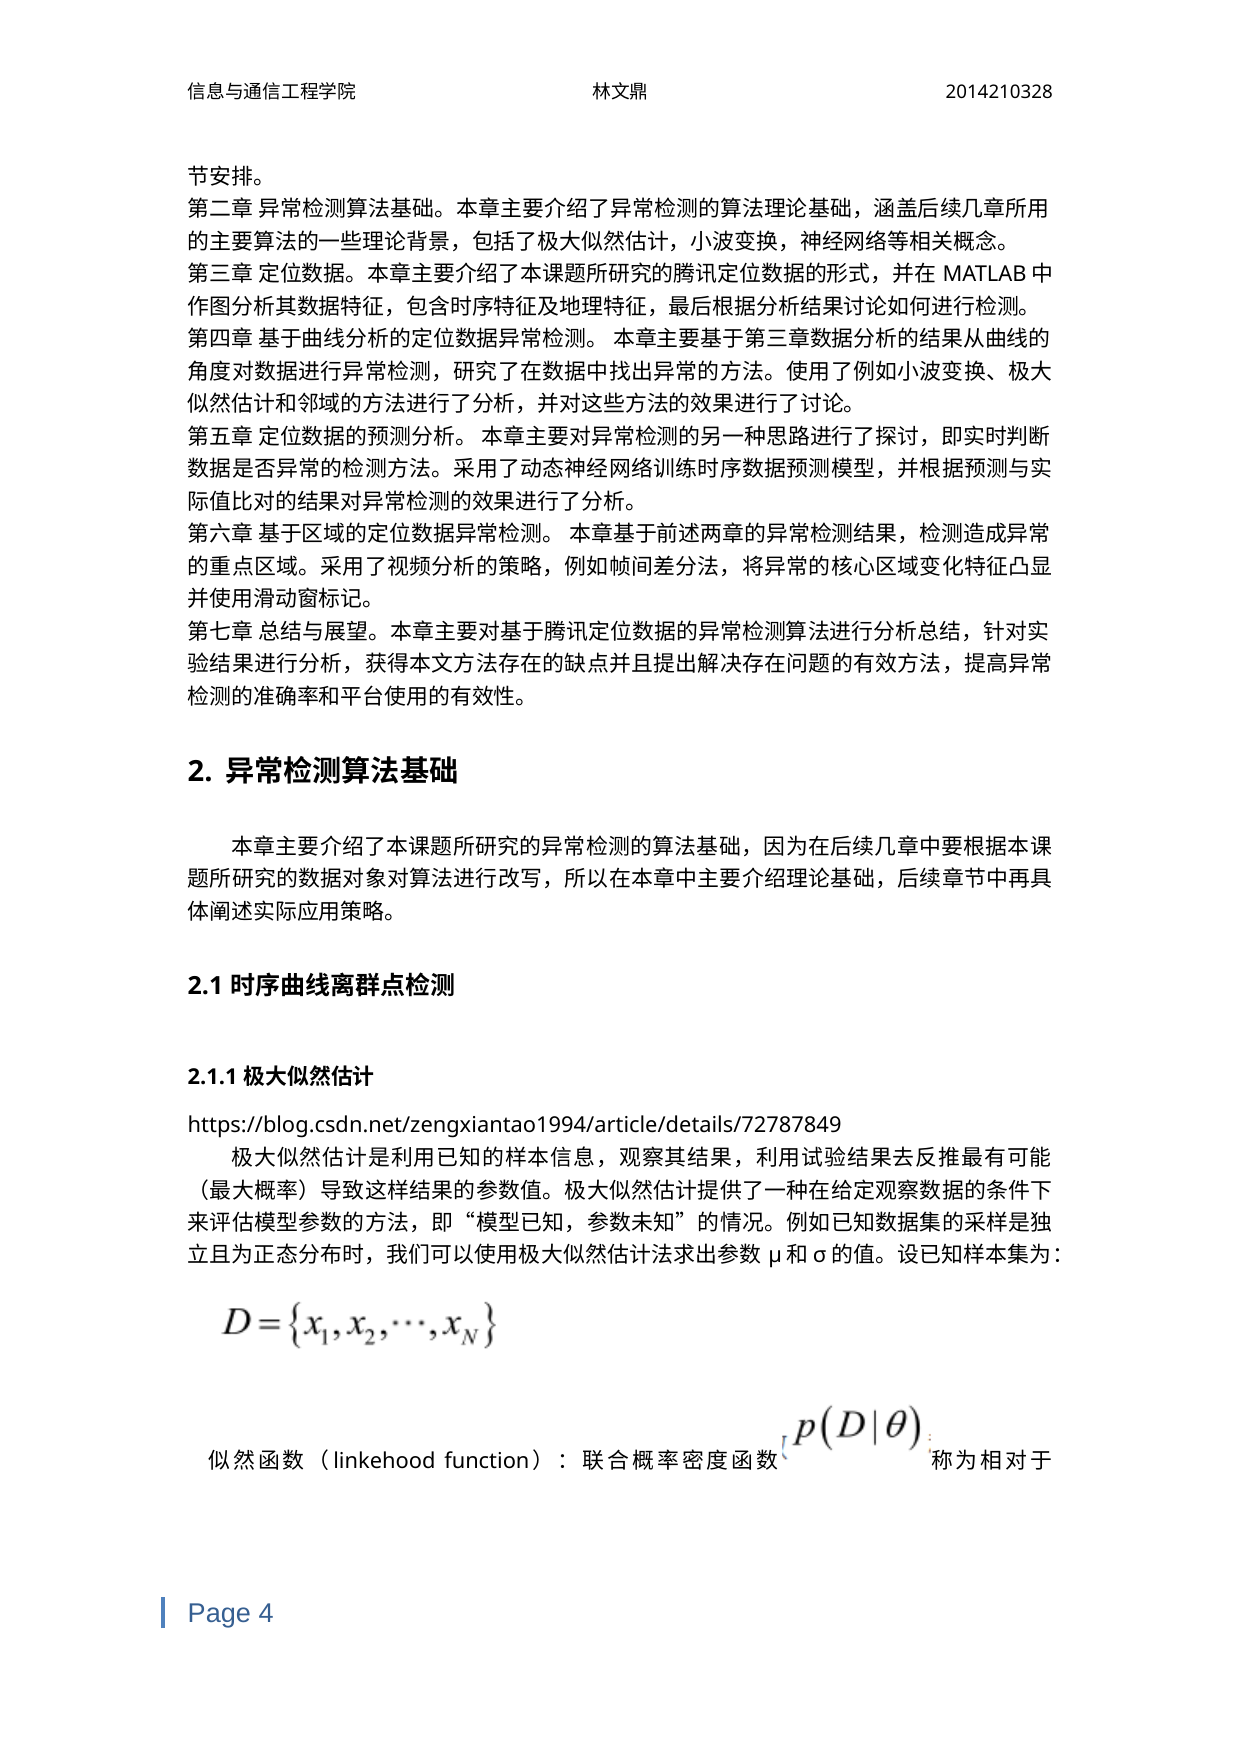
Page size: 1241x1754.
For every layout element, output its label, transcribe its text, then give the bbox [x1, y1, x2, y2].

picture [187, 1269, 532, 1358]
text 2.1 时序曲线离群点检测 [187, 951, 1053, 1016]
picture [782, 1367, 931, 1469]
text 第三章 定位数据。本章主要介绍了本课题所研究的腾讯定位数据的形式，并在MATLAB中作图分析其数据特征，包含时序特征及地理特征，最后根据分析结果讨论如何进行检测。 [187, 256, 1053, 321]
text 第二章 异常检测算法基础。本章主要介绍了异常检测的算法理论基础，涵盖后续几章所用的主要算法的一些理论背景，包括了极大似然估计，小波变换，神经网络等相关概念。 [187, 191, 1053, 256]
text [187, 1367, 1053, 1497]
text 第四章 基于曲线分析的定位数据异常检测。 本章主要基于第三章数据分析的结果从曲线的角度对数据进行异常检测，研究了在数据中找出异常的方法。使用了例如小波变换、极大似然估计和邻域的方法进行了分析，并对这些方法的效果进行了讨论。 [187, 321, 1053, 418]
text 本章主要介绍了本课题所研究的异常检测的算法基础，因为在后续几章中要根据本课题所研究的数据对象对算法进行改写，所以在本章中主要介绍理论基础，后续章节中再具体阐述实际应用策略。 [187, 828, 1053, 926]
text 异常检测算法基础 [187, 736, 1053, 801]
text 第五章 定位数据的预测分析。 本章主要对异常检测的另一种思路进行了探讨，即实时判断数据是否异常的检测方法。采用了动态神经网络训练时序数据预测模型，并根据预测与实际值比对的结果对异常检测的效果进行了分析。 [187, 418, 1053, 516]
text 第七章 总结与展望。本章主要对基于腾讯定位数据的异常检测算法进行分析总结，针对实验结果进行分析，获得本文方法存在的缺点并且提出解决存在问题的有效方法，提高异常检测的准确率和平台使用的有效性。 [187, 613, 1053, 711]
subtitle 2.1.1 极大似然估计 [187, 1059, 1053, 1091]
text 第六章 基于区域的定位数据异常检测。 本章基于前述两章的异常检测结果，检测造成异常的重点区域。采用了视频分析的策略，例如帧间差分法，将异常的核心区域变化特征凸显并使用滑动窗标记。 [187, 516, 1053, 613]
text 极大似然估计是利用已知的样本信息，观察其结果，利用试验结果去反推最有可能（最大概率）导致这样结果的参数值。极大似然估计提供了一种在给定观察数据的条件下来评估模型参数的方法，即“模型已知，参数未知”的情况。例如已知数据集的采样是独立且为正态分布时，我们可以使用极大似然估计法求出参数μ和σ的值。设已知样本集为： [187, 1140, 1053, 1367]
text https://blog.csdn.net/zengxiantao1994/article/details/72787849 [187, 1107, 1053, 1140]
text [187, 158, 1053, 191]
